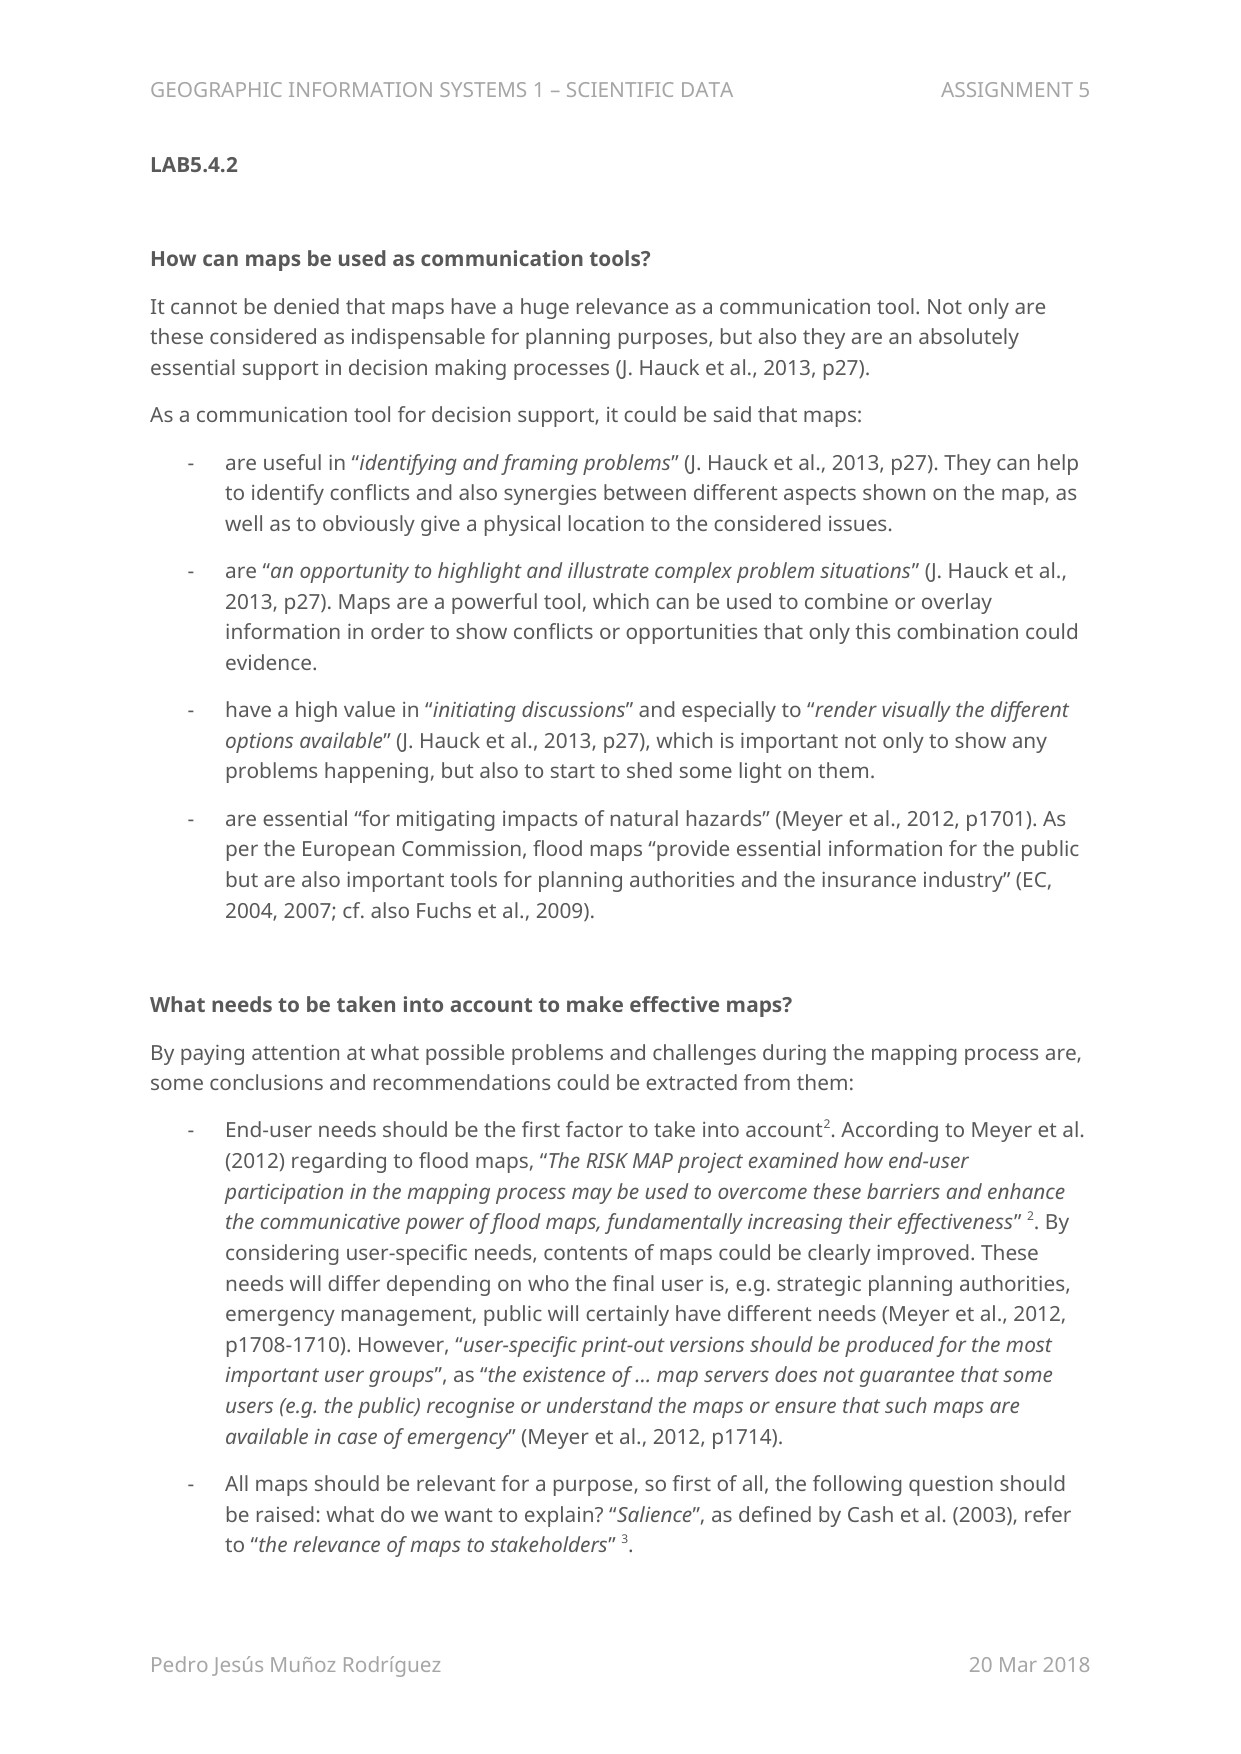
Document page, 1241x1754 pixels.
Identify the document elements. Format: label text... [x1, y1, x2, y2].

list are “an opportunity to highlight and illustrate complex problem situations” (J. Hauck et al., 2013, p27). Maps are a powerful tool, which can be used to combine or overlay information in order to show conflicts or opportunities that only this combination could evidence. [187, 556, 1090, 677]
list have a high value in “initiating discussions” and especially to “render visually the different options available” (J. Hauck et al., 2013, p27), which is important not only to show any problems happening, but also to start to shed some light on them. [187, 695, 1090, 785]
list are essential “for mitigating impacts of natural hazards” (Meyer et al., 2012, p1701). As per the European Commission, flood maps “provide essential information for the public but are also important tools for planning authorities and the insurance industry” (EC, 2004, 2007; cf. also Fuchs et al., 2009). [187, 804, 1090, 924]
list End-user needs should be the first factor to take into account2. According to Meyer et al. (2012) regarding to flood maps, “The RISK MAP project examined how end-user participation in the mapping process may be used to overcome these barriers and enhance the communicative power of flood maps, fundamentally increasing their effectiveness” 2. By considering user-specific needs, contents of maps could be clearly improved. These needs will differ depending on who the final user is, e.g. strategic planning authorities, emergency management, public will certainly have different needs (Meyer et al., 2012, p1708-1710). However, “user-specific print-out versions should be produced for the most important user groups”, as “the existence of … map servers does not guarantee that some users (e.g. the public) recognise or understand the maps or ensure that such maps are available in case of emergency” (Meyer et al., 2012, p1714). [187, 1116, 1090, 1450]
text It cannot be denied that maps have a huge relevance as a communication tool. Not only are these considered as indispensable for planning purposes, but also they are an absolutely essential support in decision making processes (J. Hauck et al., 2013, p27). [150, 292, 1090, 382]
text As a communication tool for decision support, it could be said that maps: [150, 400, 1090, 429]
text LAB5.4.2 [150, 150, 1090, 178]
list All maps should be relevant for a purpose, so first of all, the following question should be raised: what do we want to explain? “Salience”, as defined by Cash et al. (2003), refer to “the relevance of maps to stakeholders” 3. [187, 1469, 1090, 1559]
text How can maps be used as communication tools? [150, 244, 1090, 273]
text By paying attention at what possible problems and challenges during the mapping process are, some conclusions and recommendations could be extracted from them: [150, 1038, 1090, 1097]
list are useful in “identifying and framing problems” (J. Hauck et al., 2013, p27). They can help to identify conflicts and also synergies between different aspects shown on the map, as well as to obviously give a physical location to the considered issues. [187, 448, 1090, 537]
text What needs to be taken into account to make effective maps? [150, 990, 1090, 1019]
